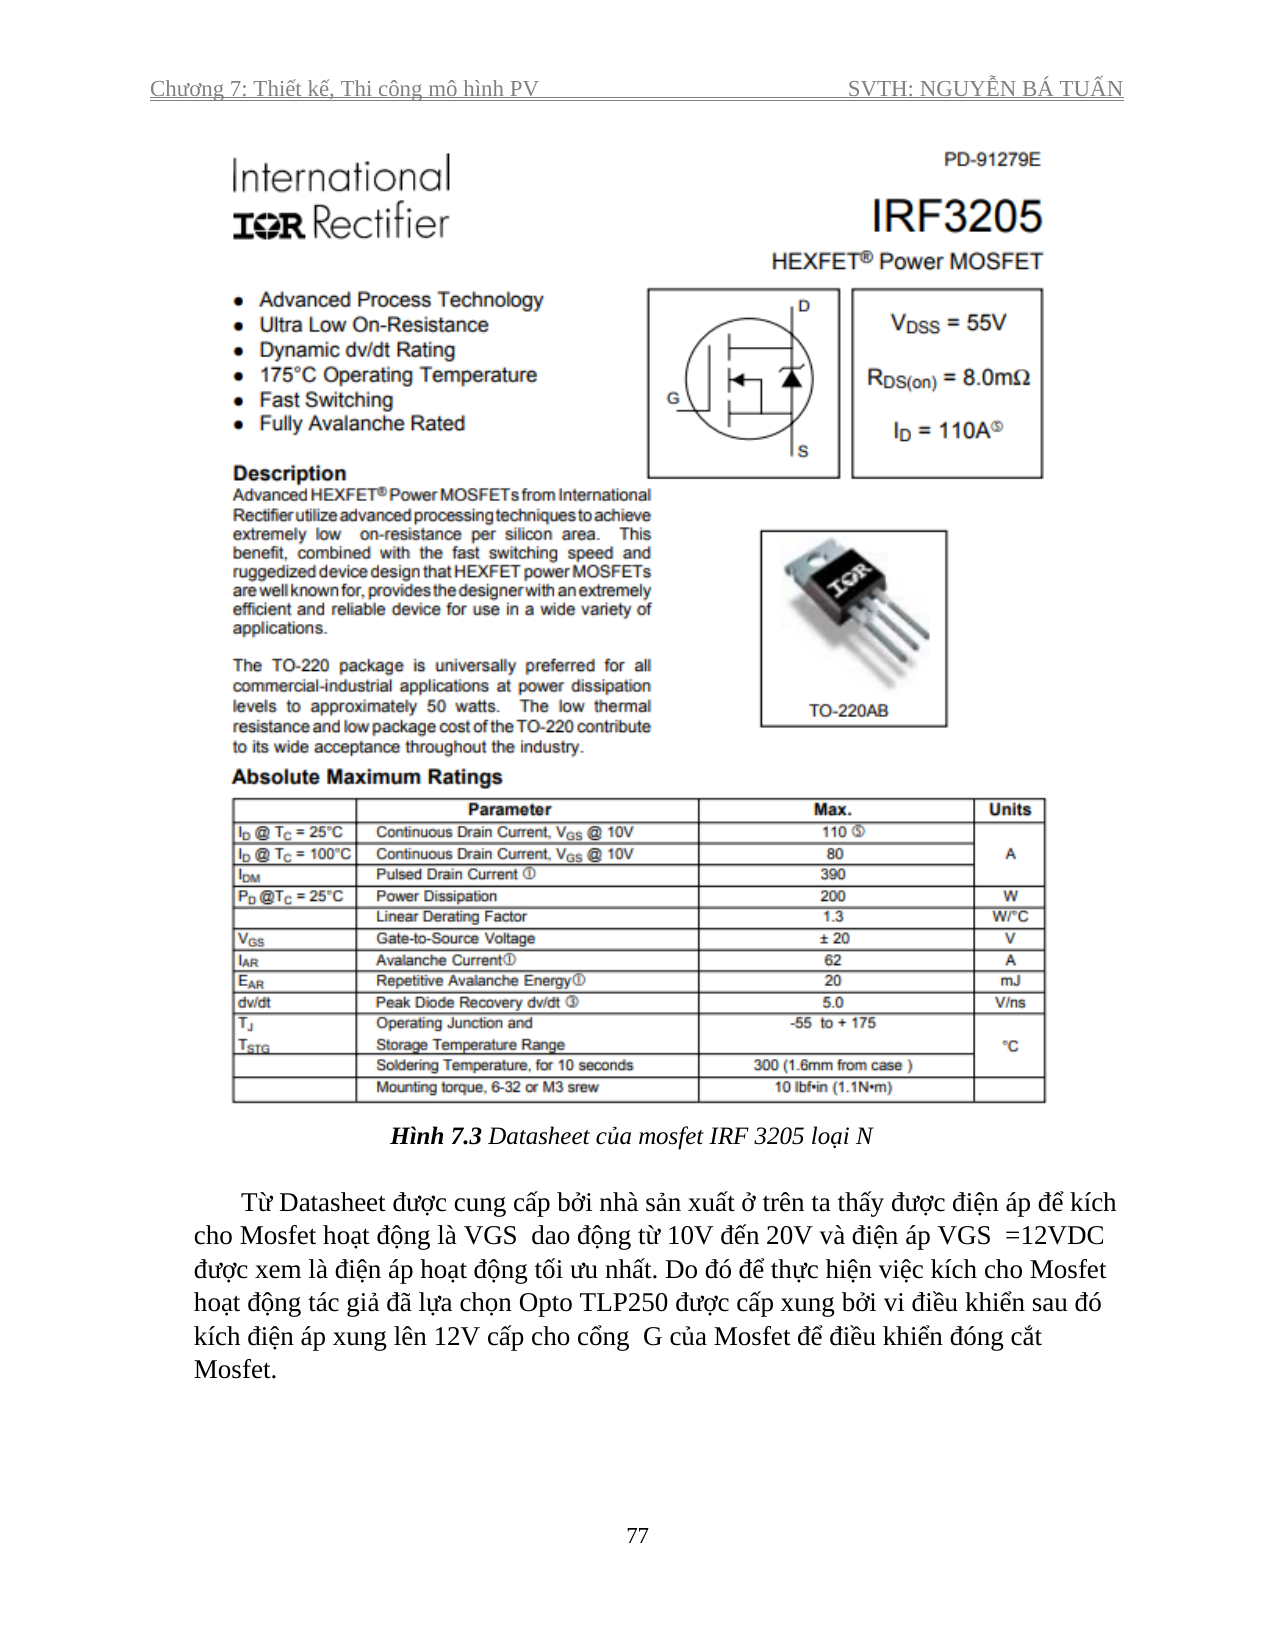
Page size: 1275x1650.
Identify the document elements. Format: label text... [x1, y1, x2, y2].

picture [193, 150, 1080, 1119]
list Từ Datasheet được cung cấp bởi nhà sản xuất ở trên ta thấy được điện áp để kích cho Mosfet hoạt động là VGS dao động từ 10V đến 20V và điện áp VGS =12VDC được xem là điện áp hoạt động tối ưu nhất. Do đó để thực hiện việc kích cho Mosfet hoạt động tác giả đã lựa chọn Opto TLP250 được cấp xung bởi vi điều khiển sau đó kích điện áp xung lên 12V cấp cho cổng G của Mosfet để điều khiển đóng cắt Mosfet. [194, 1186, 1125, 1384]
list Hình 7.3 Datasheet của mosfet IRF 3205 loại N [194, 1121, 1125, 1150]
